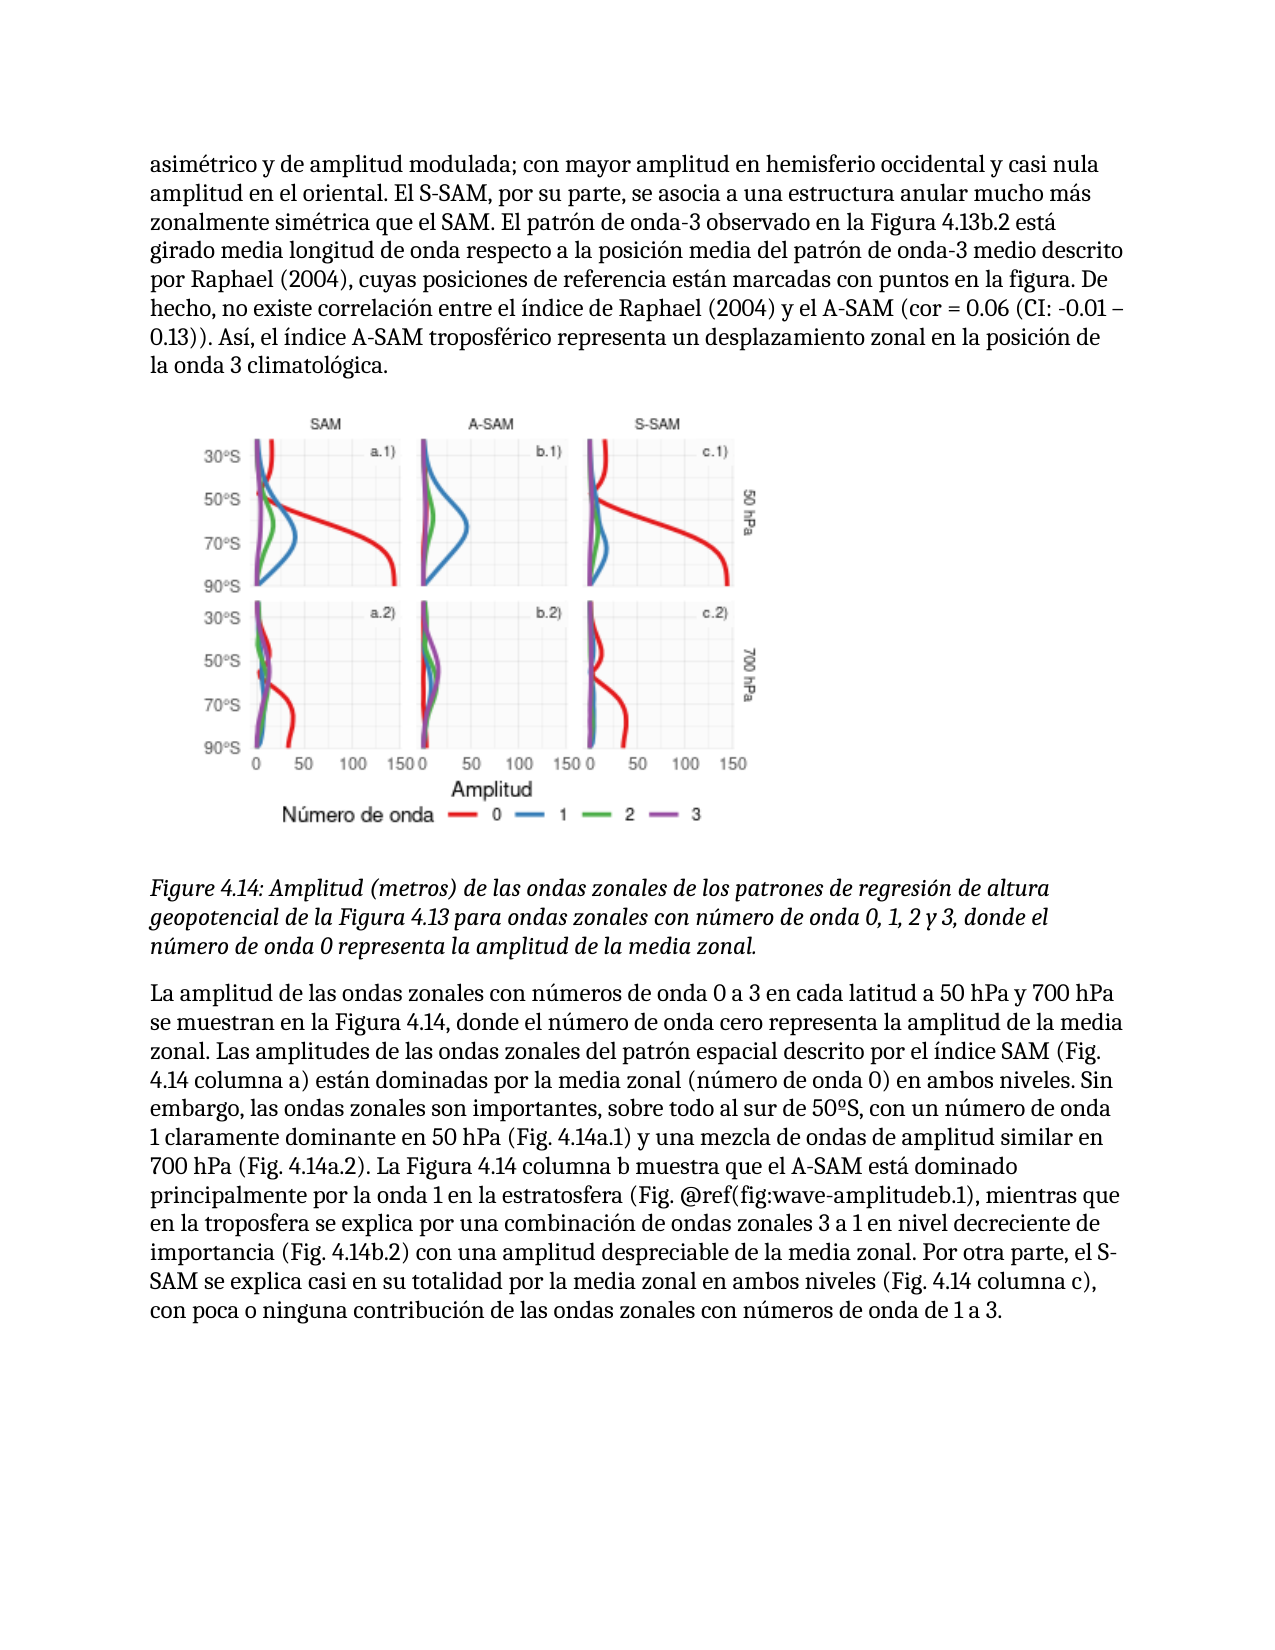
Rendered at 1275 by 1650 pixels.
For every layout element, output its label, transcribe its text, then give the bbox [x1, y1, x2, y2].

picture [168, 398, 776, 854]
text La amplitud de las ondas zonales con números de onda 0 a 3 en cada latitud a 50 hPa y 700 hPa se muestran en la Figura 4.14, donde el número de onda cero representa la amplitud de la media zonal. Las amplitudes de las ondas zonales del patrón espacial descrito por el índice SAM (Fig. 4.14 columna a) están dominadas por la media zonal (número de onda 0) en ambos niveles. Sin embargo, las ondas zonales son importantes, sobre todo al sur de 50ºS, con un número de onda 1 claramente dominante en 50 hPa (Fig. 4.14a.1) y una mezcla de ondas de amplitud similar en 700 hPa (Fig. 4.14a.2). La Figura 4.14 columna b muestra que el A-SAM está dominado principalmente por la onda 1 en la estratosfera (Fig. @ref(fig:wave-amplitudeb.1), mientras que en la troposfera se explica por una combinación de ondas zonales 3 a 1 en nivel decreciente de importancia (Fig. 4.14b.2) con una amplitud despreciable de la media zonal. Por otra parte, el S-SAM se explica casi en su totalidad por la media zonal en ambos niveles (Fig. 4.14 columna c), con poca o ninguna contribución de las ondas zonales con números de onda de 1 a 3. [150, 979, 1125, 1324]
text Figure 4.14: Amplitud (metros) de las ondas zonales de los patrones de regresión de altura geopotencial de la Figura 4.13 para ondas zonales con número de onda 0, 1, 2 y 3, donde el número de onda 0 representa la amplitud de la media zonal. [150, 874, 1125, 961]
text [150, 150, 1125, 380]
